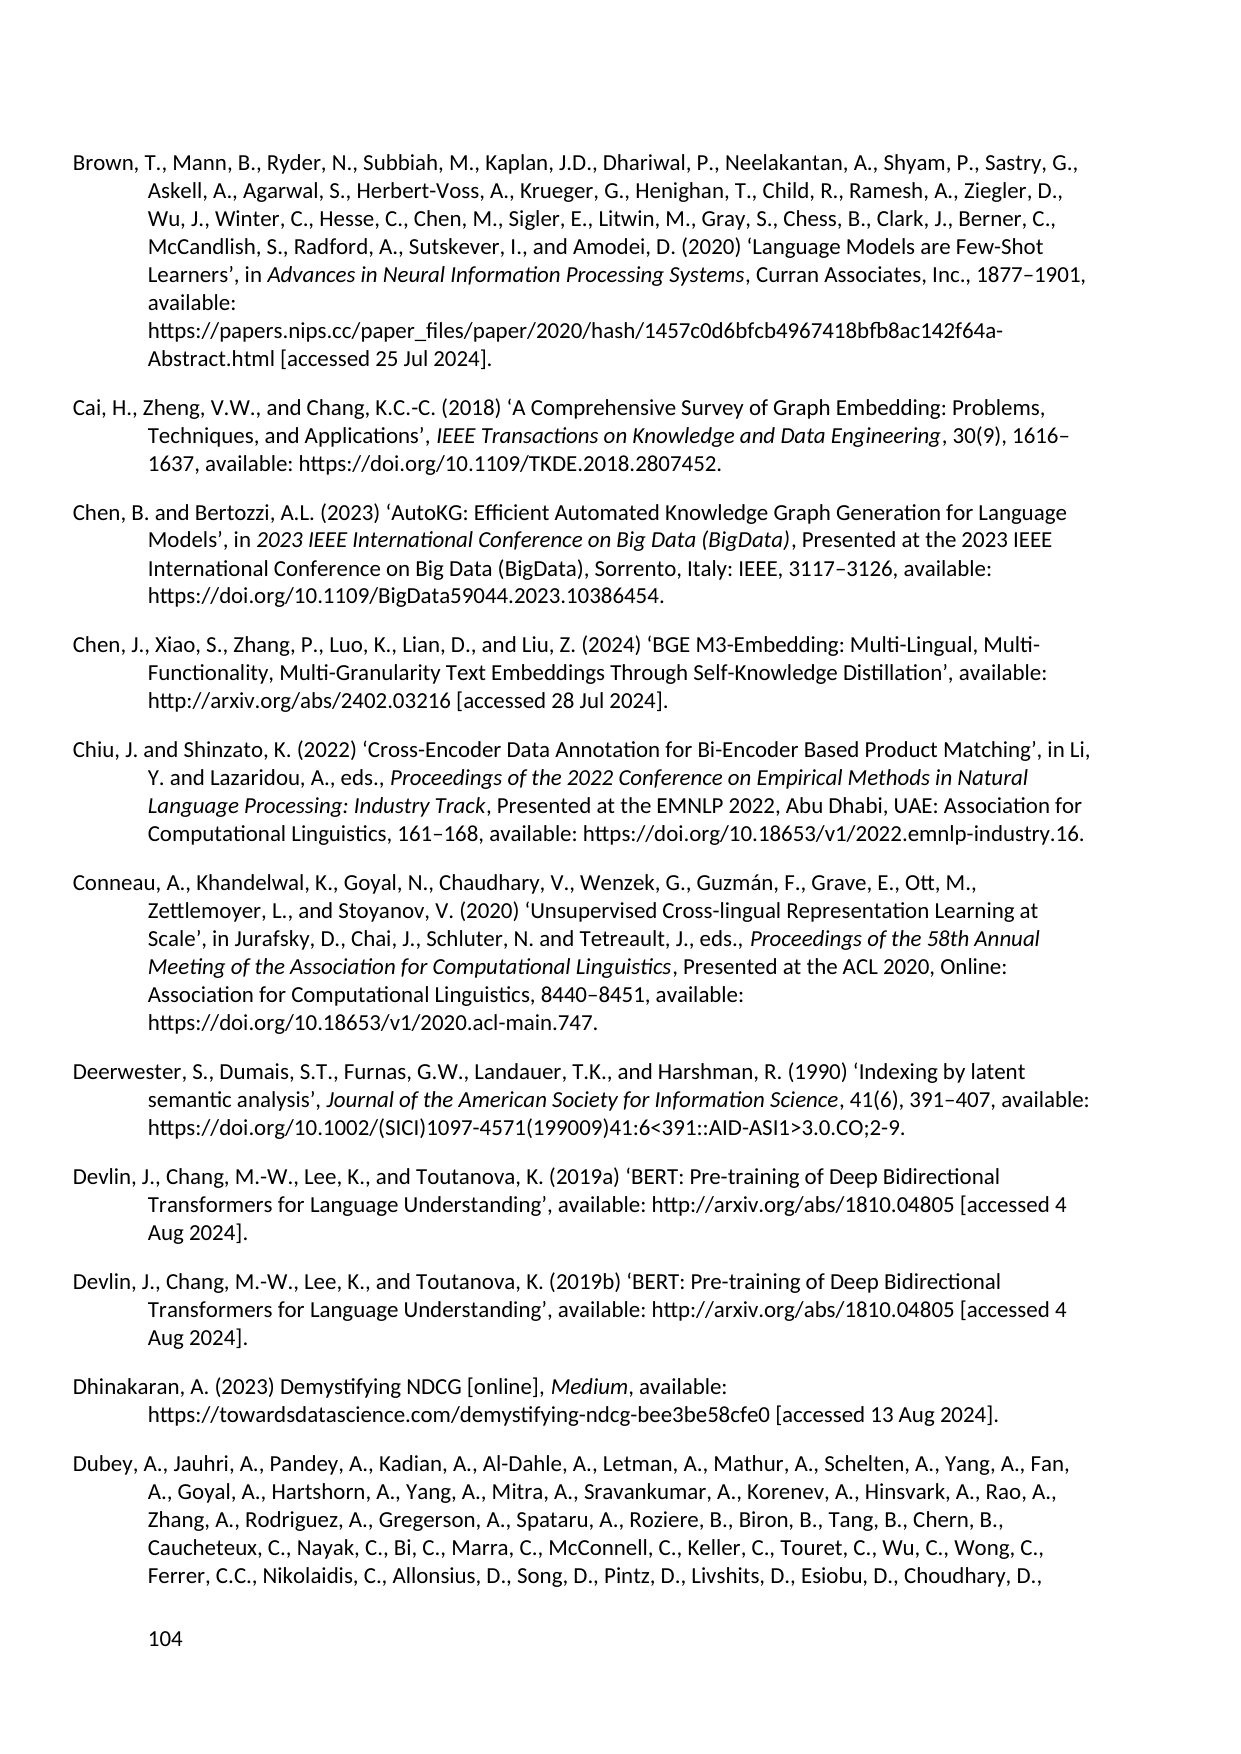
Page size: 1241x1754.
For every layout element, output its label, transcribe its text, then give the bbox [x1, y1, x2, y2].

text Devlin, J., Chang, M.-W., Lee, K., and Toutanova, K. (2019b) ‘BERT: Pre-training of Deep Bidirectional Transformers for Language Understanding’, available: http://arxiv.org/abs/1810.04805 [accessed 4 Aug 2024]. [73, 1267, 1092, 1351]
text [73, 1449, 1092, 1589]
text Devlin, J., Chang, M.-W., Lee, K., and Toutanova, K. (2019a) ‘BERT: Pre-training of Deep Bidirectional Transformers for Language Understanding’, available: http://arxiv.org/abs/1810.04805 [accessed 4 Aug 2024]. [73, 1162, 1092, 1246]
text Chiu, J. and Shinzato, K. (2022) ‘Cross-Encoder Data Annotation for Bi-Encoder Based Product Matching’, in Li, Y. and Lazaridou, A., eds., Proceedings of the 2022 Conference on Empirical Methods in Natural Language Processing: Industry Track, Presented at the EMNLP 2022, Abu Dhabi, UAE: Association for Computational Linguistics, 161–168, available: https://doi.org/10.18653/v1/2022.emnlp-industry.16. [73, 735, 1092, 847]
text Chen, J., Xiao, S., Zhang, P., Luo, K., Lian, D., and Liu, Z. (2024) ‘BGE M3-Embedding: Multi-Lingual, Multi-Functionality, Multi-Granularity Text Embeddings Through Self-Knowledge Distillation’, available: http://arxiv.org/abs/2402.03216 [accessed 28 Jul 2024]. [73, 631, 1092, 714]
text Conneau, A., Khandelwal, K., Goyal, N., Chaudhary, V., Wenzek, G., Guzmán, F., Grave, E., Ott, M., Zettlemoyer, L., and Stoyanov, V. (2020) ‘Unsupervised Cross-lingual Representation Learning at Scale’, in Jurafsky, D., Chai, J., Schluter, N. and Tetreault, J., eds., Proceedings of the 58th Annual Meeting of the Association for Computational Linguistics, Presented at the ACL 2020, Online: Association for Computational Linguistics, 8440–8451, available: https://doi.org/10.18653/v1/2020.acl-main.747. [73, 868, 1092, 1036]
text Dhinakaran, A. (2023) Demystifying NDCG [online], Medium, available: https://towardsdatascience.com/demystifying-ndcg-bee3be58cfe0 [accessed 13 Aug 2024]. [73, 1372, 1092, 1428]
text Chen, B. and Bertozzi, A.L. (2023) ‘AutoKG: Efficient Automated Knowledge Graph Generation for Language Models’, in 2023 IEEE International Conference on Big Data (BigData), Presented at the 2023 IEEE International Conference on Big Data (BigData), Sorrento, Italy: IEEE, 3117–3126, available: https://doi.org/10.1109/BigData59044.2023.10386454. [73, 498, 1092, 610]
text Brown, T., Mann, B., Ryder, N., Subbiah, M., Kaplan, J.D., Dhariwal, P., Neelakantan, A., Shyam, P., Sastry, G., Askell, A., Agarwal, S., Herbert-Voss, A., Krueger, G., Henighan, T., Child, R., Ramesh, A., Ziegler, D., Wu, J., Winter, C., Hesse, C., Chen, M., Sigler, E., Litwin, M., Gray, S., Chess, B., Clark, J., Berner, C., McCandlish, S., Radford, A., Sutskever, I., and Amodei, D. (2020) ‘Language Models are Few-Shot Learners’, in Advances in Neural Information Processing Systems, Curran Associates, Inc., 1877–1901, available: https://papers.nips.cc/paper_files/paper/2020/hash/1457c0d6bfcb4967418bfb8ac142f64a-Abstract.html [accessed 25 Jul 2024]. [73, 148, 1092, 372]
text Cai, H., Zheng, V.W., and Chang, K.C.-C. (2018) ‘A Comprehensive Survey of Graph Embedding: Problems, Techniques, and Applications’, IEEE Transactions on Knowledge and Data Engineering, 30(9), 1616–1637, available: https://doi.org/10.1109/TKDE.2018.2807452. [73, 393, 1092, 477]
text Deerwester, S., Dumais, S.T., Furnas, G.W., Landauer, T.K., and Harshman, R. (1990) ‘Indexing by latent semantic analysis’, Journal of the American Society for Information Science, 41(6), 391–407, available: https://doi.org/10.1002/(SICI)1097-4571(199009)41:6<391::AID-ASI1>3.0.CO;2-9. [73, 1057, 1092, 1141]
